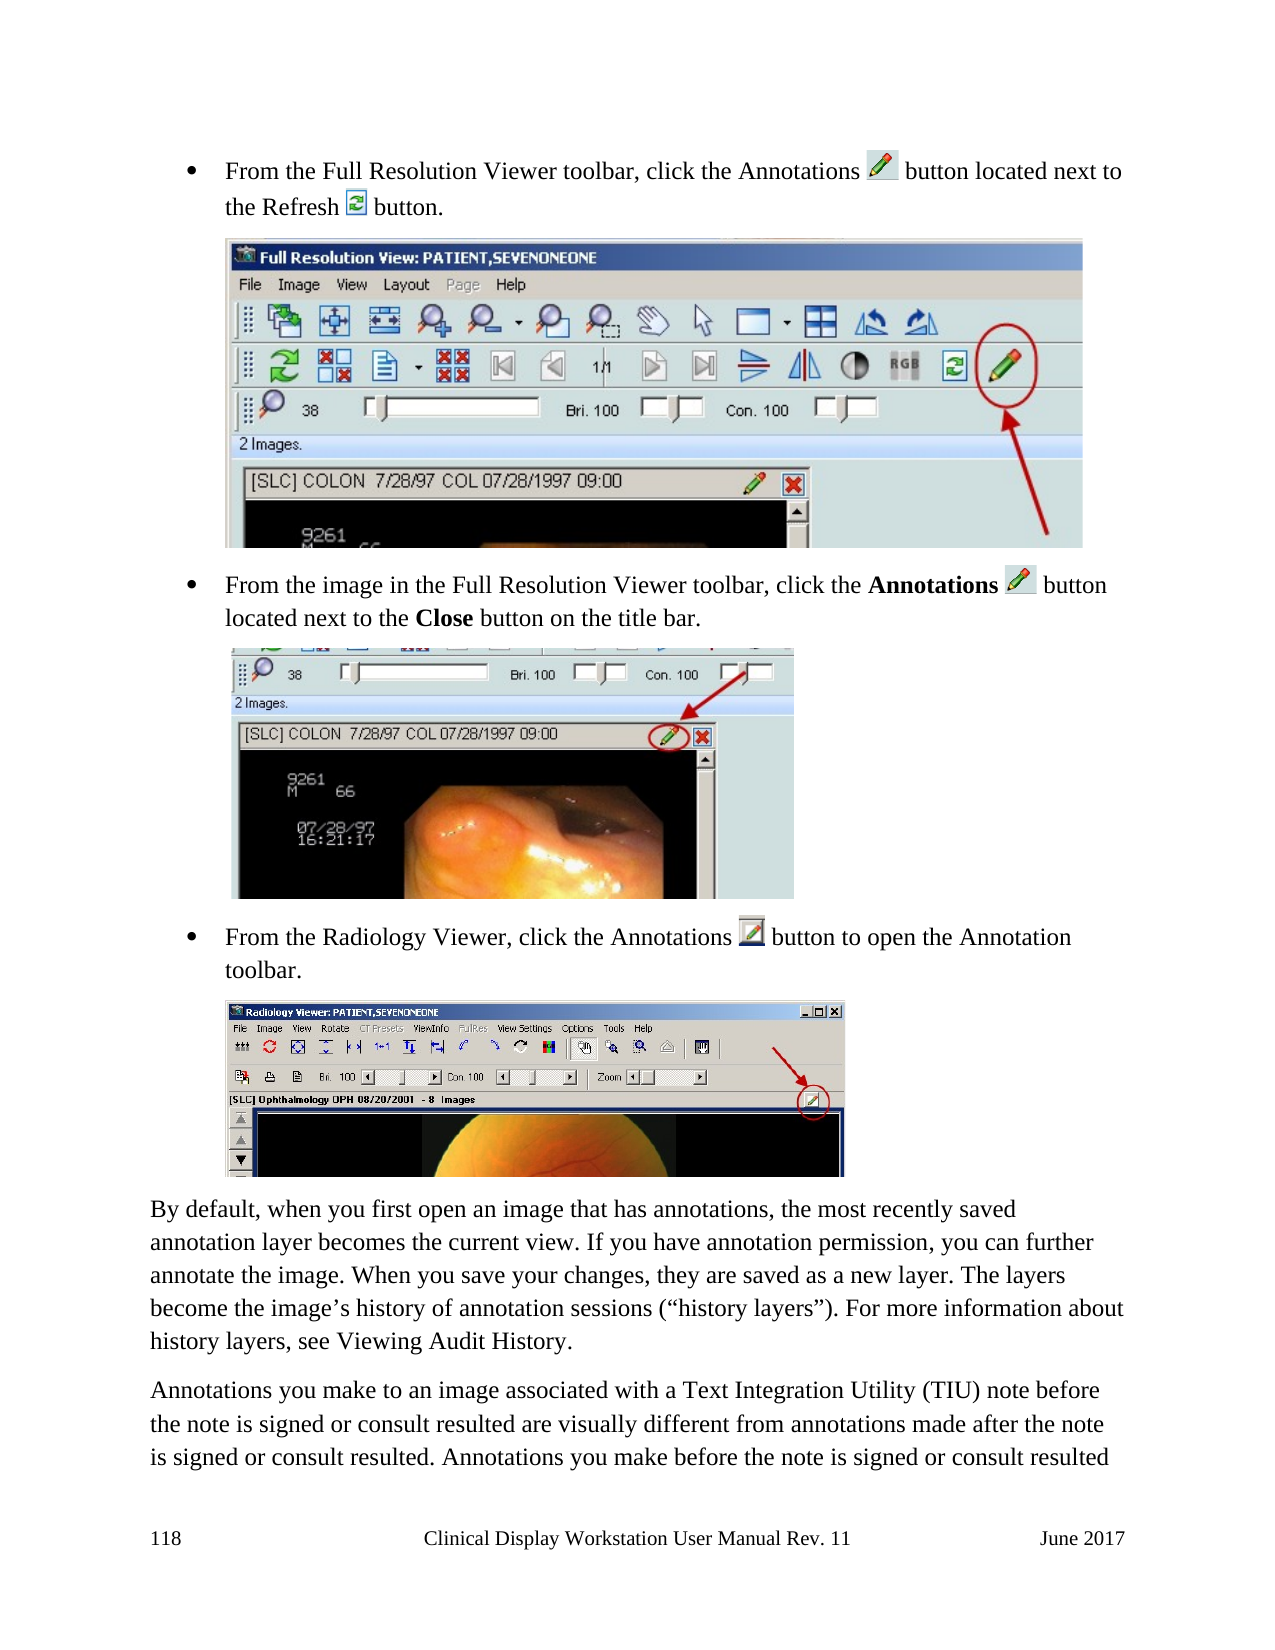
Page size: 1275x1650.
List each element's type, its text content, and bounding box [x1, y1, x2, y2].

picture [231, 648, 794, 899]
list From the image in the Full Resolution Viewer toolbar, click the Annotations button located next to the Close button on the title bar. [187, 564, 1125, 632]
list From the Radiology Viewer, click the Annotations button to open the Annotation toolbar. [187, 915, 1125, 984]
text By default, when you first open an image that has annotations, the most recently saved annotation layer becomes the current view. If you have annotation permission, you can further annotate the image. When you save your changes, they are saved as a new layer. The layers become the image’s history of annotation sessions (“history layers”). For more information about history layers, see Viewing Audit History. [150, 1194, 1125, 1355]
picture [738, 915, 765, 946]
picture [225, 1000, 846, 1177]
picture [345, 188, 368, 216]
picture [1004, 564, 1037, 594]
picture [866, 150, 899, 180]
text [150, 1376, 1125, 1470]
picture [225, 238, 1083, 548]
list From the Full Resolution Viewer toolbar, click the Annotations button located next to the Refresh button. [187, 150, 1125, 221]
